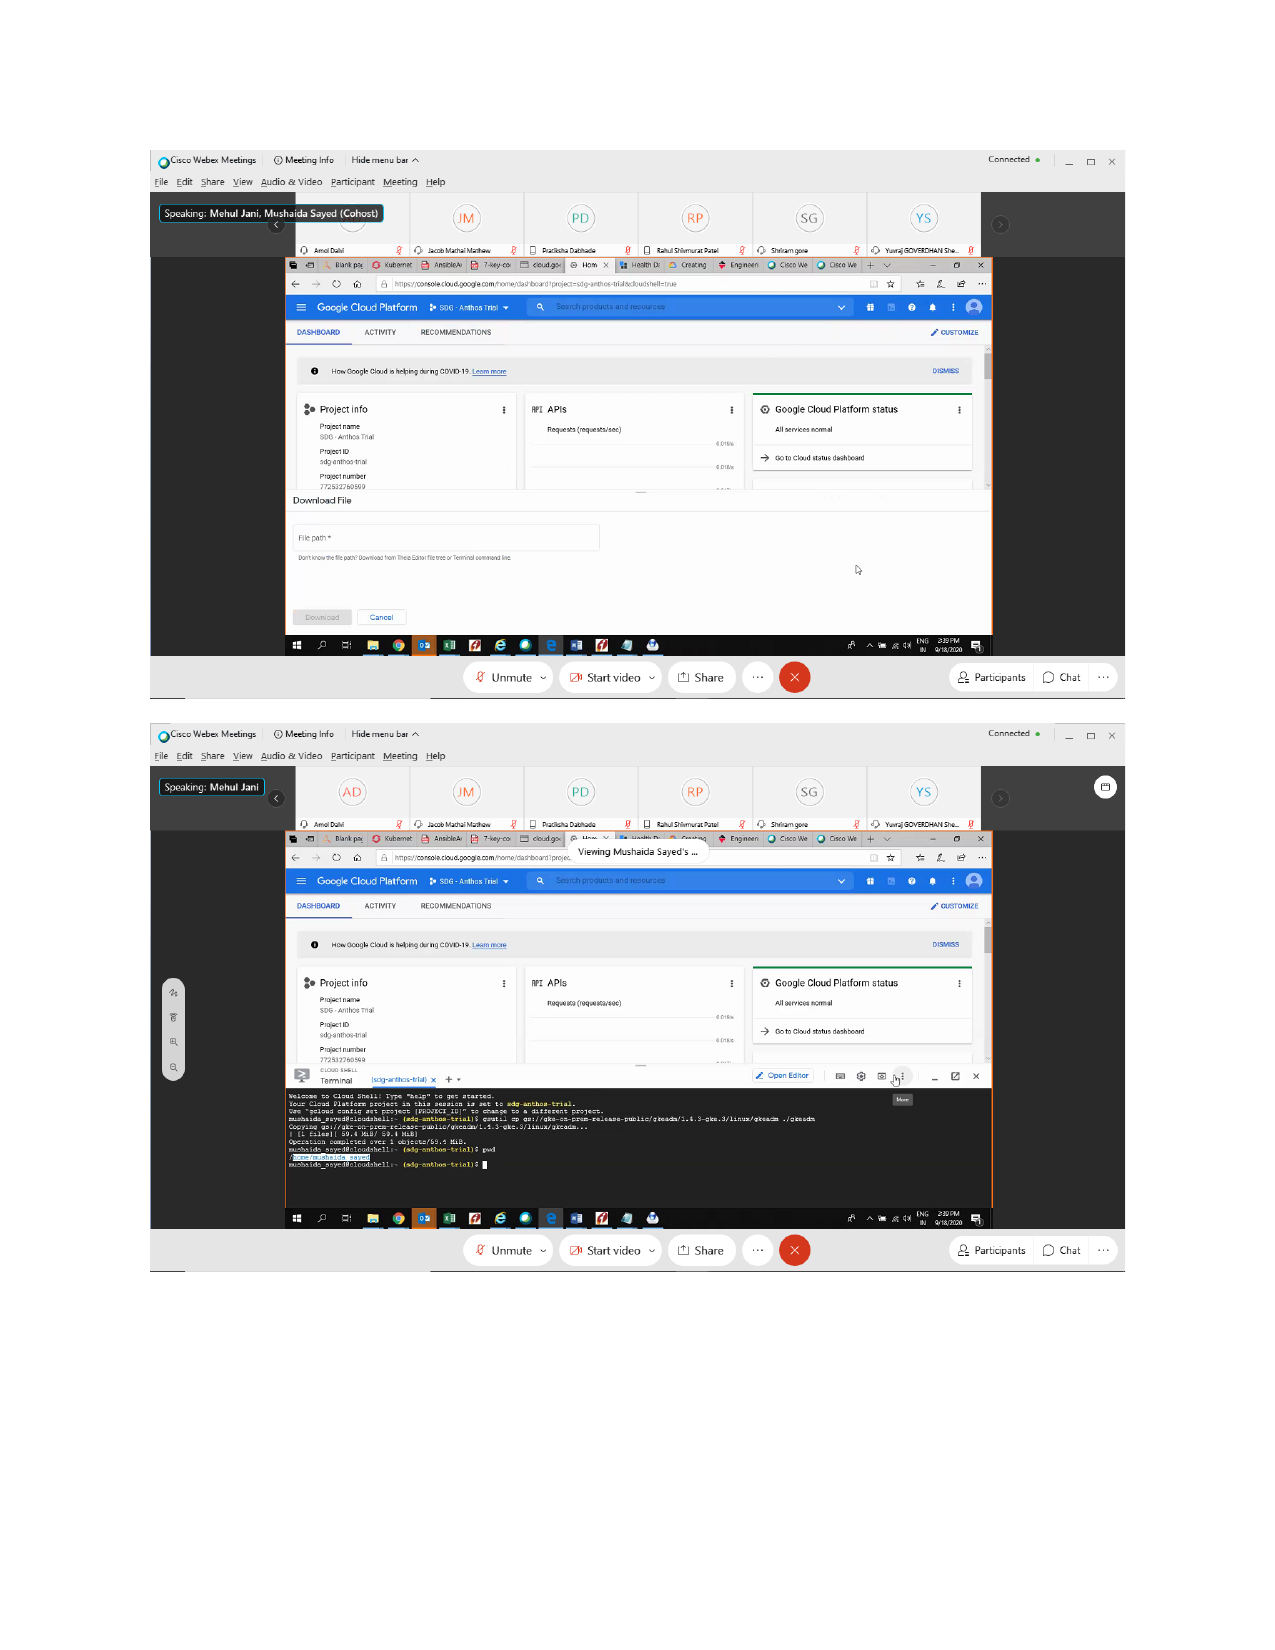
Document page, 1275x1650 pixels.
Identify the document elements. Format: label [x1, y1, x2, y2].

picture [150, 150, 1125, 699]
picture [150, 723, 1125, 1272]
